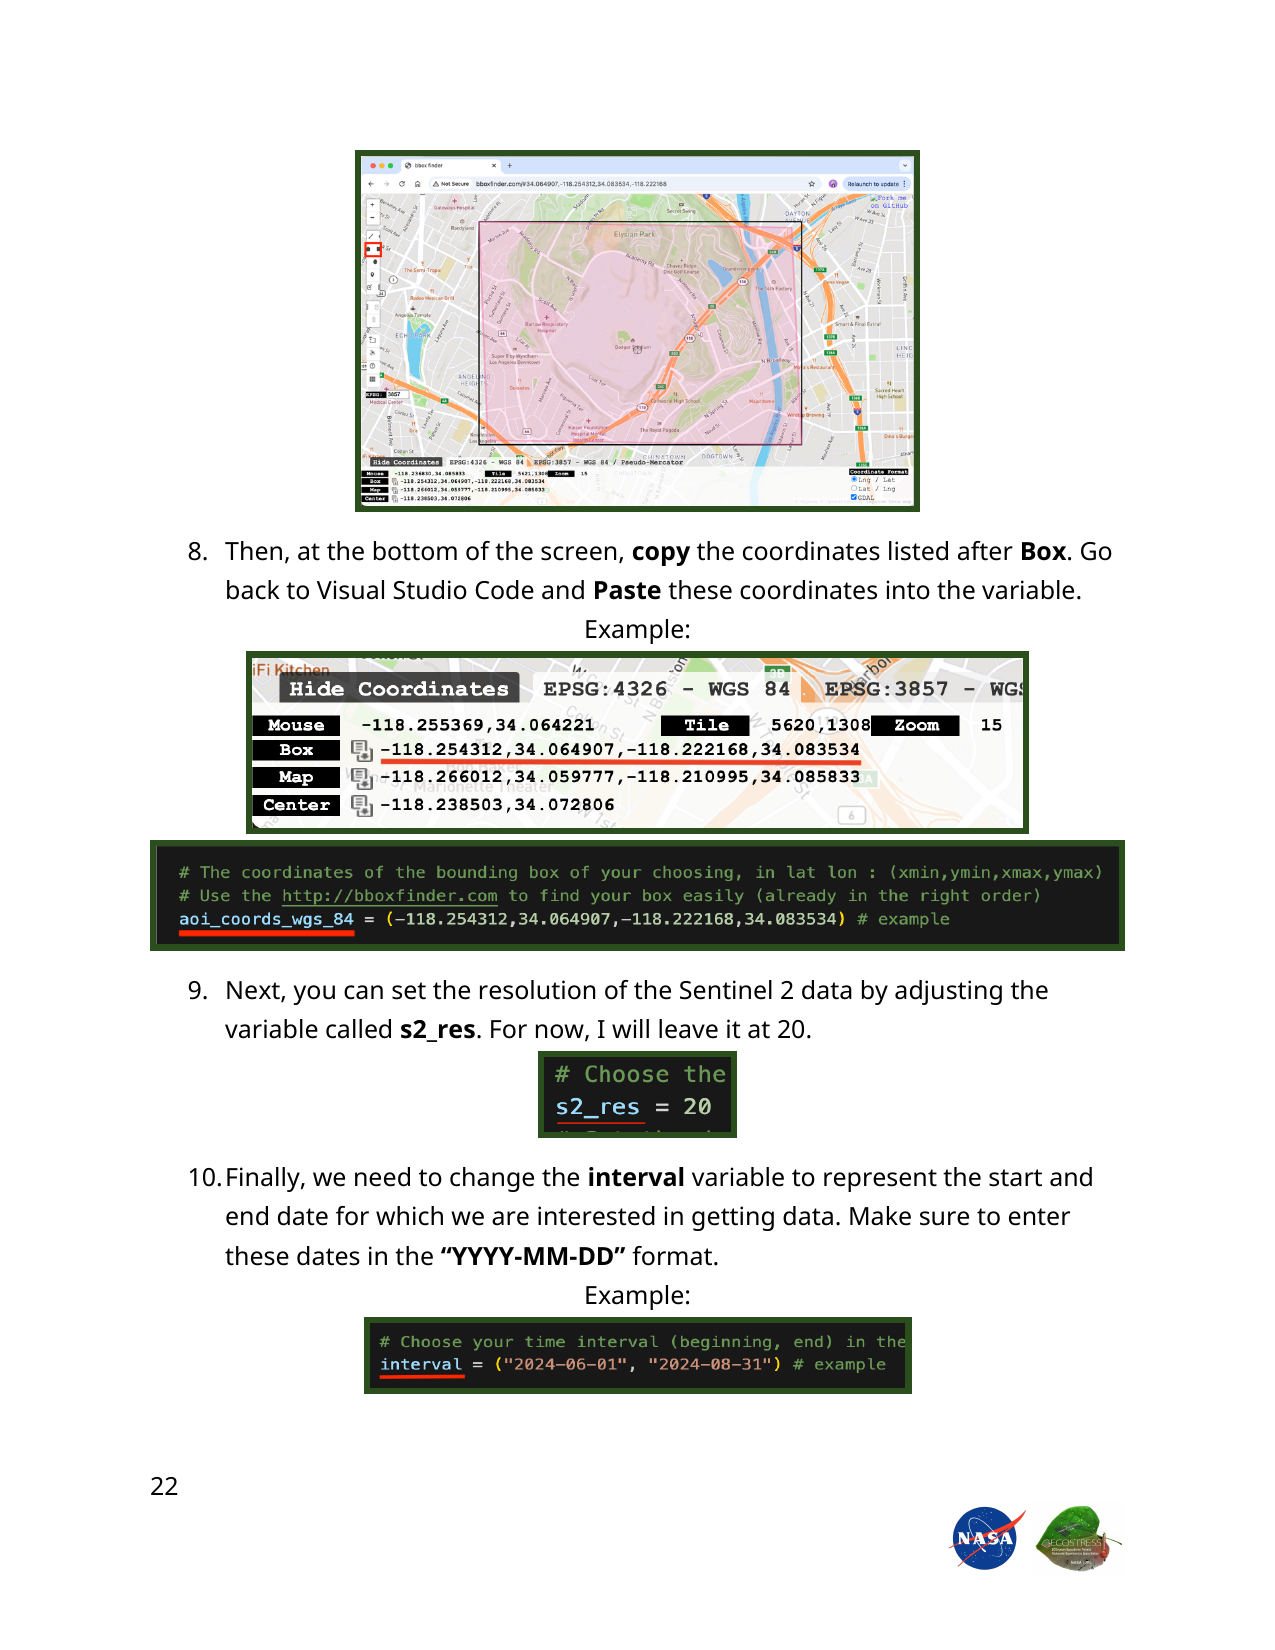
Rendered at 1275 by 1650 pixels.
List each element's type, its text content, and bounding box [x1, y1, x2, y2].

picture [544, 1057, 731, 1132]
list Next, you can set the resolution of the Sentinel 2 data by adjusting the variable called s2_res. For now, I will leave it at 20. [187, 972, 1125, 1046]
list Then, at the bottom of the screen, copy the coordinates listed after Box. Go back to Visual Studio Code and Paste these coordinates into the variable. [187, 534, 1125, 607]
picture [370, 1323, 905, 1388]
text Example: [150, 612, 1125, 646]
text Example: [150, 1277, 1125, 1311]
picture [156, 846, 1119, 944]
picture [252, 658, 1023, 828]
list Finally, we need to change the interval variable to represent the start and end date for which we are interested in getting data. Make sure to enter these dates in the “YYYY-MM-DD” format. [187, 1160, 1125, 1272]
picture [946, 1502, 1125, 1575]
picture [361, 156, 914, 506]
